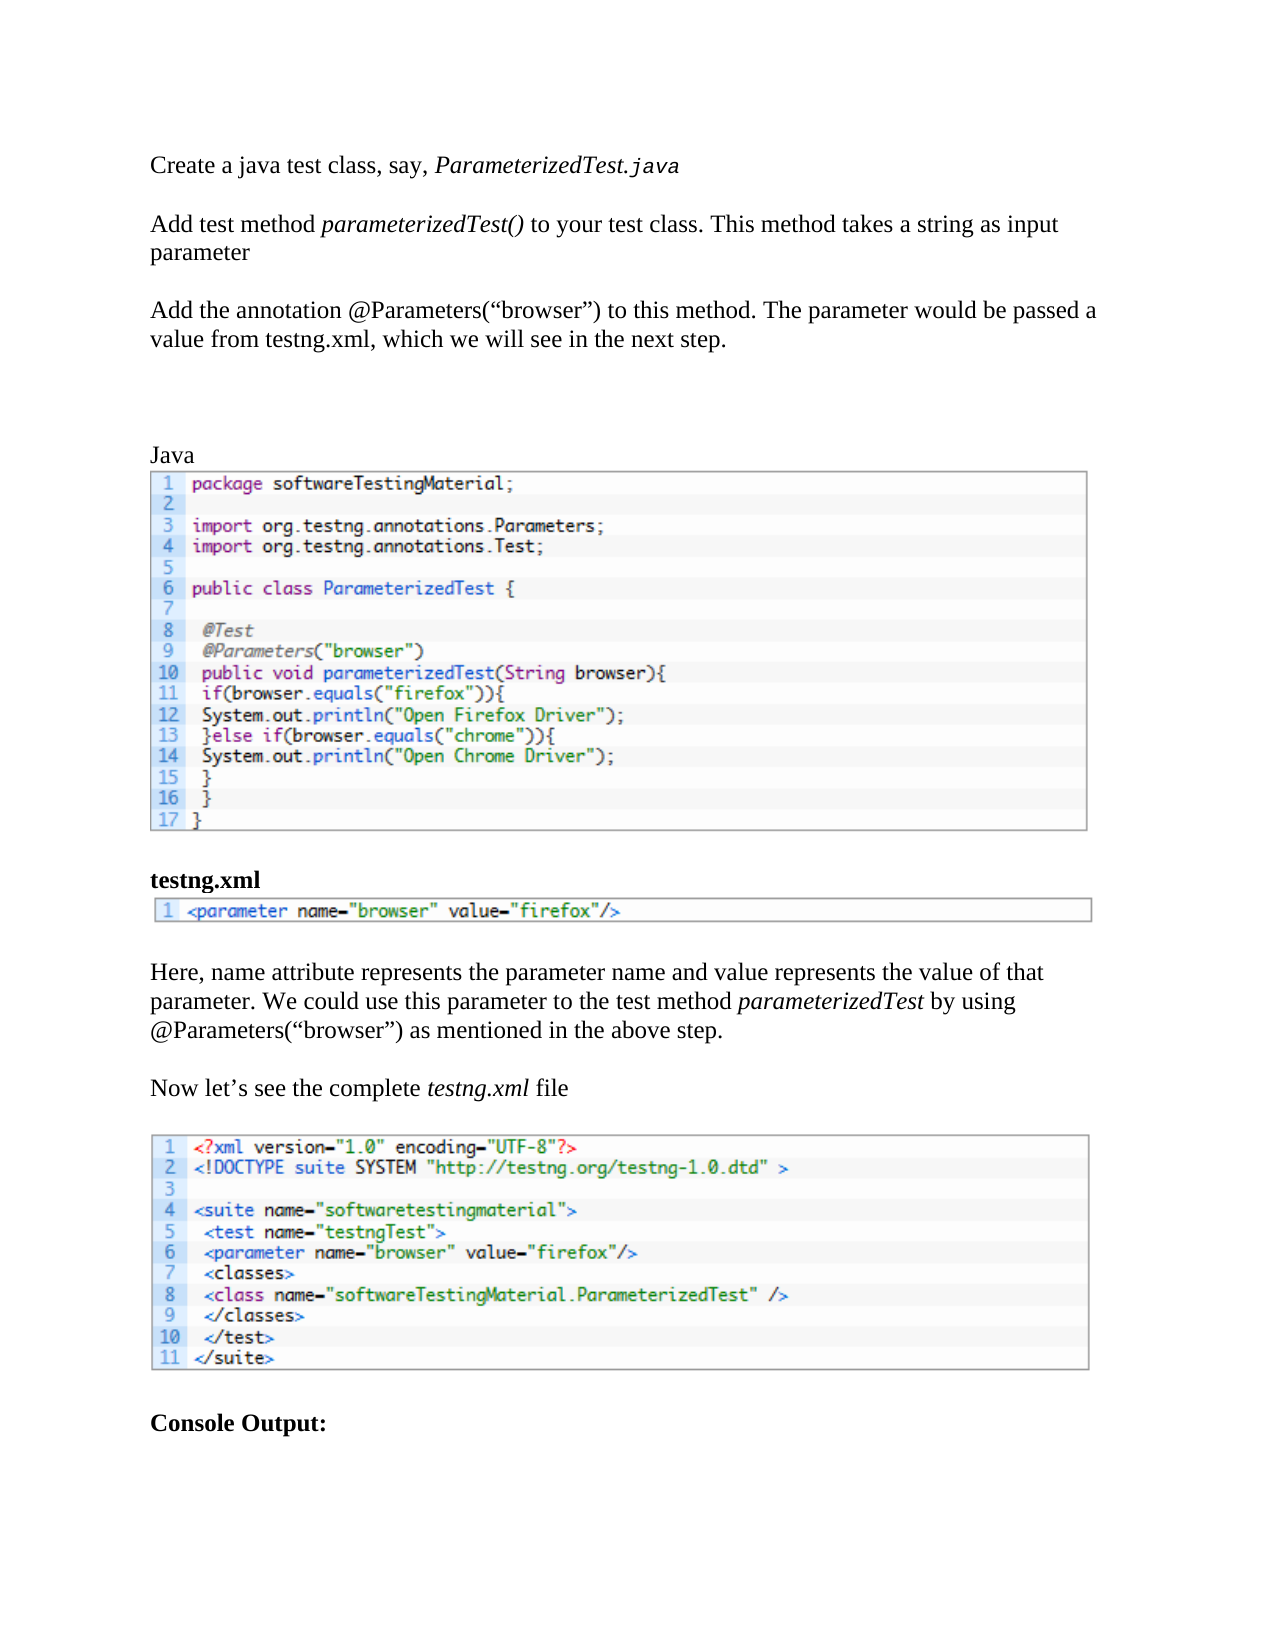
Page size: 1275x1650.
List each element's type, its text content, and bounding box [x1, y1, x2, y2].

text Create a java test class, say, ParameterizedTest.java [150, 150, 1125, 179]
picture [150, 468, 1091, 836]
text Console Output: [150, 1408, 1125, 1437]
text Now let’s see the complete testng.xml file [150, 1073, 1125, 1102]
picture [150, 893, 1105, 929]
text Add test method parameterizedTest() to your test class. This method takes a string as input parameter [150, 209, 1125, 266]
text Add the annotation @Parameters(“browser”) to this method. The parameter would be passed a value from testng.xml, which we will see in the next step. [150, 295, 1125, 353]
text Here, name attribute represents the parameter name and value represents the value of that parameter. We could use this parameter to the test method parameterizedTest by using @Parameters(“browser”) as mentioned in the above step. [150, 957, 1125, 1044]
text Java [150, 440, 1125, 469]
picture [150, 1130, 1093, 1380]
